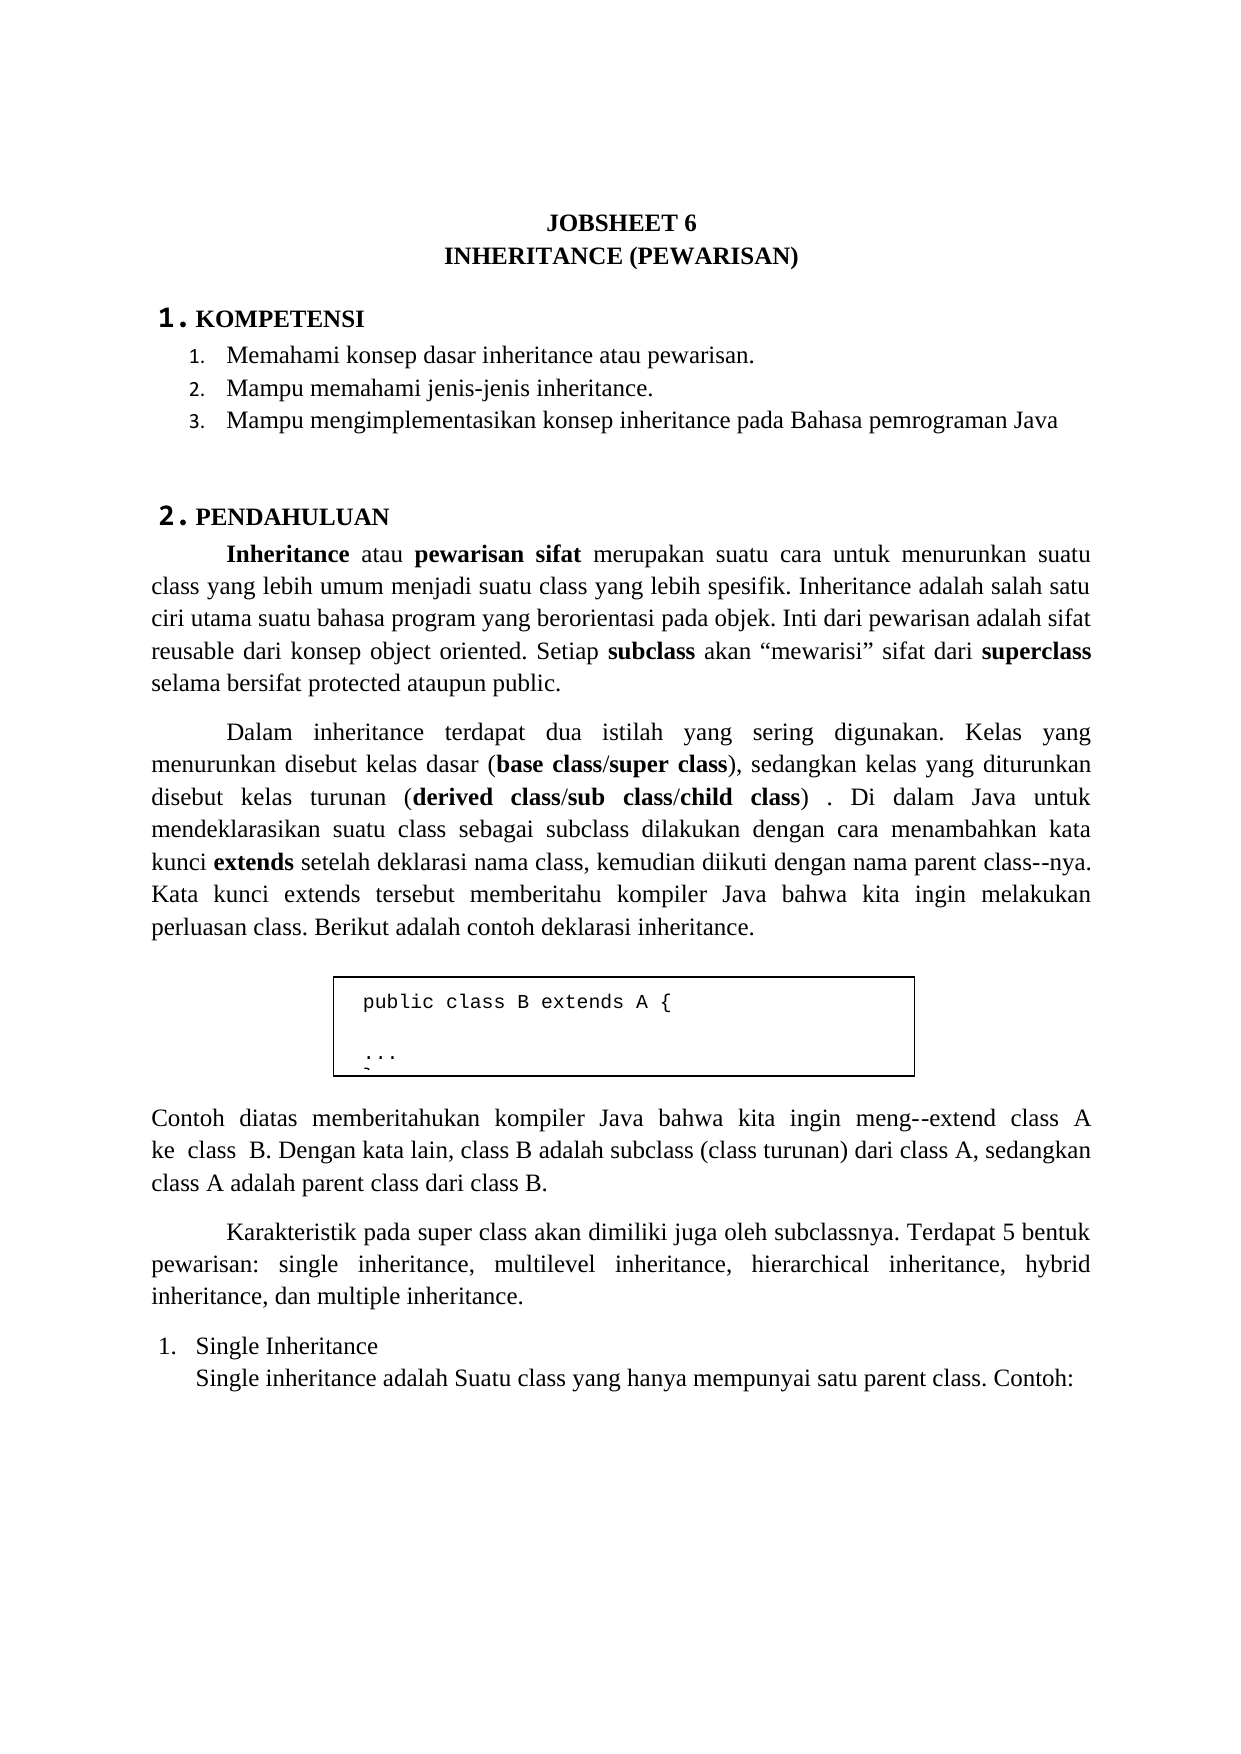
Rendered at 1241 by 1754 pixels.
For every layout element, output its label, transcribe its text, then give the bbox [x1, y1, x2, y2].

list Mampu mengimplementasikan konsep inheritance pada Bahasa pemrograman Java [188, 405, 1234, 433]
list KOMPETENSI [158, 300, 1234, 336]
list Single Inheritance [158, 1331, 1234, 1359]
subtitle PENDAHULUAN [158, 498, 1234, 533]
text Karakteristik pada super class akan dimiliki juga oleh subclassnya. Terdapat 5 bentuk pewarisan: single inheritance, multilevel inheritance, hierarchical inheritance, hybrid inheritance, dan multiple inheritance. [151, 1217, 1092, 1310]
subtitle INHERITANCE (PEWARISAN) [407, 241, 836, 270]
list Memahami konsep dasar inheritance atau pewarisan. [188, 341, 1234, 369]
text Contoh diatas memberitahukan kompiler Java bahwa kita ingin meng-­‐extend class A ke class B. Dengan kata lain, class B adalah subclass (class turunan) dari class A, sedangkan class A adalah parent class dari class B. [151, 996, 1092, 1197]
list Mampu memahami jenis-jenis inheritance. [188, 373, 1234, 401]
text Dalam inheritance terdapat dua istilah yang sering digunakan. Kelas yang menurunkan disebut kelas dasar (base class/super class), sedangkan kelas yang diturunkan disebut kelas turunan (derived class/sub class/child class) . Di dalam Java untuk mendeklarasikan suatu class sebagai subclass dilakukan dengan cara menambahkan kata kunci extends setelah deklarasi nama class, kemudian diikuti dengan nama parent class-­‐nya. Kata kunci extends tersebut memberitahu kompiler Java bahwa kita ingin melakukan perluasan class. Berikut adalah contoh deklarasi inheritance. [151, 717, 1092, 940]
text Single inheritance adalah Suatu class yang hanya mempunyai satu parent class. Contoh: [195, 1363, 1234, 1392]
subtitle JOBSHEET 6 [406, 208, 836, 237]
text Inheritance atau pewarisan sifat merupakan suatu cara untuk menurunkan suatu class yang lebih umum menjadi suatu class yang lebih spesifik. Inheritance adalah salah satu ciri utama suatu bahasa program yang berorientasi pada objek. Inti dari pewarisan adalah sifat reusable dari konsep object oriented. Setiap subclass akan “mewarisi” sifat dari superclass selama bersifat protected ataupun public. [151, 539, 1091, 697]
